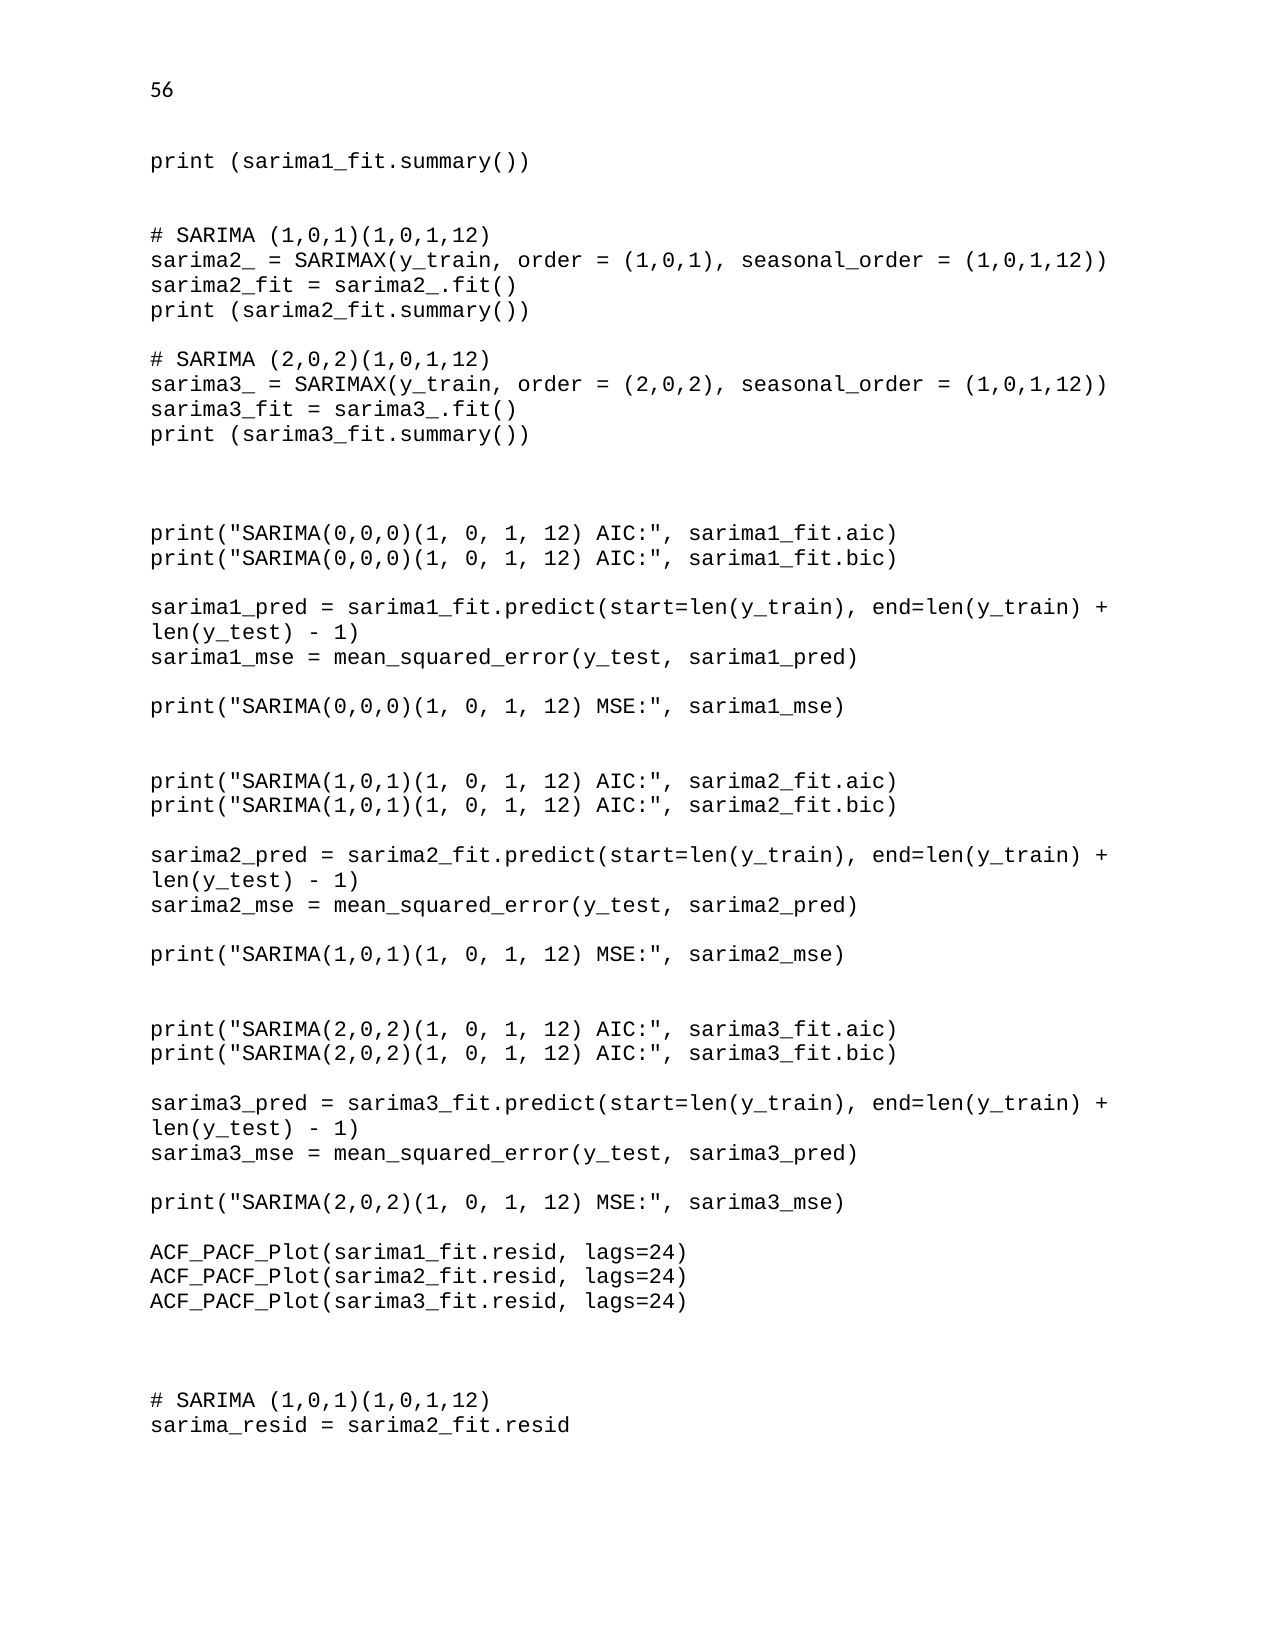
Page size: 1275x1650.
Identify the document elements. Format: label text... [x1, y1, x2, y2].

text sarima3_mse = mean_squared_error(y_test, sarima3_pred) [150, 1142, 1125, 1166]
text print("SARIMA(2,0,2)(1, 0, 1, 12) AIC:", sarima3_fit.bic) [150, 1042, 1125, 1067]
text sarima3_pred = sarima3_fit.predict(start=len(y_train), end=len(y_train) + len(y_test) - 1) [150, 1092, 1125, 1142]
text print("SARIMA(1,0,1)(1, 0, 1, 12) MSE:", sarima2_mse) [150, 943, 1125, 968]
text print("SARIMA(0,0,0)(1, 0, 1, 12) MSE:", sarima1_mse) [150, 695, 1125, 720]
text # SARIMA (2,0,2)(1,0,1,12) [150, 348, 1125, 373]
text ACF_PACF_Plot(sarima1_fit.resid, lags=24) [150, 1241, 1125, 1266]
text print (sarima2_fit.summary()) [150, 299, 1125, 323]
text ACF_PACF_Plot(sarima2_fit.resid, lags=24) [150, 1266, 1125, 1290]
text print("SARIMA(2,0,2)(1, 0, 1, 12) MSE:", sarima3_mse) [150, 1191, 1125, 1216]
text sarima3_fit = sarima3_.fit() [150, 398, 1125, 423]
text print (sarima3_fit.summary()) [150, 423, 1125, 447]
text # SARIMA (1,0,1)(1,0,1,12) [150, 224, 1125, 249]
text print("SARIMA(0,0,0)(1, 0, 1, 12) AIC:", sarima1_fit.bic) [150, 547, 1125, 571]
text print("SARIMA(1,0,1)(1, 0, 1, 12) AIC:", sarima2_fit.bic) [150, 794, 1125, 819]
text print("SARIMA(1,0,1)(1, 0, 1, 12) AIC:", sarima2_fit.aic) [150, 770, 1125, 794]
text sarima2_mse = mean_squared_error(y_test, sarima2_pred) [150, 894, 1125, 918]
text sarima2_ = SARIMAX(y_train, order = (1,0,1), seasonal_order = (1,0,1,12)) [150, 249, 1125, 274]
text ACF_PACF_Plot(sarima3_fit.resid, lags=24) [150, 1290, 1125, 1315]
text print("SARIMA(0,0,0)(1, 0, 1, 12) AIC:", sarima1_fit.aic) [150, 522, 1125, 547]
text print (sarima1_fit.summary()) [150, 150, 1125, 175]
text sarima3_ = SARIMAX(y_train, order = (2,0,2), seasonal_order = (1,0,1,12)) [150, 373, 1125, 398]
text sarima1_pred = sarima1_fit.predict(start=len(y_train), end=len(y_train) + len(y_test) - 1) [150, 596, 1125, 646]
text sarima1_mse = mean_squared_error(y_test, sarima1_pred) [150, 646, 1125, 671]
text sarima2_pred = sarima2_fit.predict(start=len(y_train), end=len(y_train) + len(y_test) - 1) [150, 844, 1125, 894]
text print("SARIMA(2,0,2)(1, 0, 1, 12) AIC:", sarima3_fit.aic) [150, 1018, 1125, 1042]
text sarima_resid = sarima2_fit.resid [150, 1414, 1125, 1439]
text # SARIMA (1,0,1)(1,0,1,12) [150, 1389, 1125, 1414]
text sarima2_fit = sarima2_.fit() [150, 274, 1125, 299]
